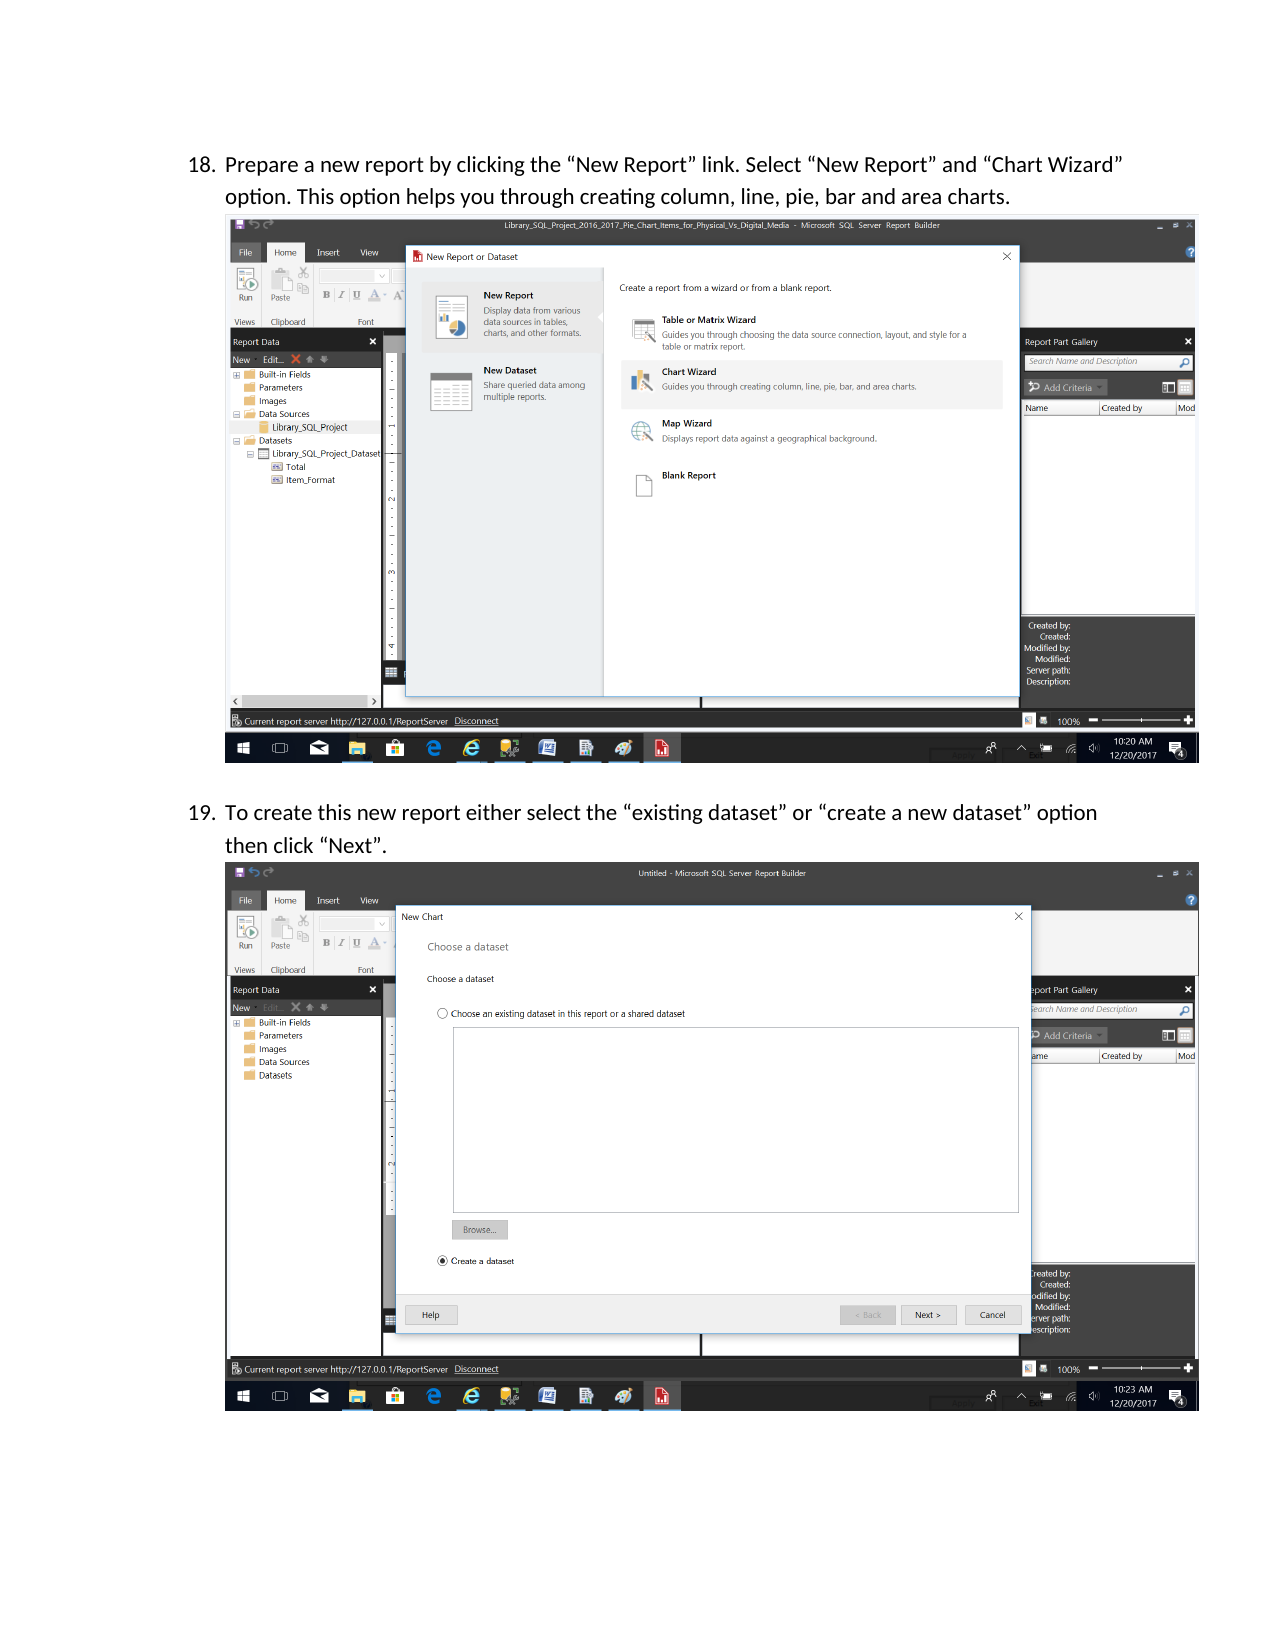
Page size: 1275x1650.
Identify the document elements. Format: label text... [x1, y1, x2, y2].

picture [225, 214, 1199, 763]
picture [225, 862, 1199, 1411]
